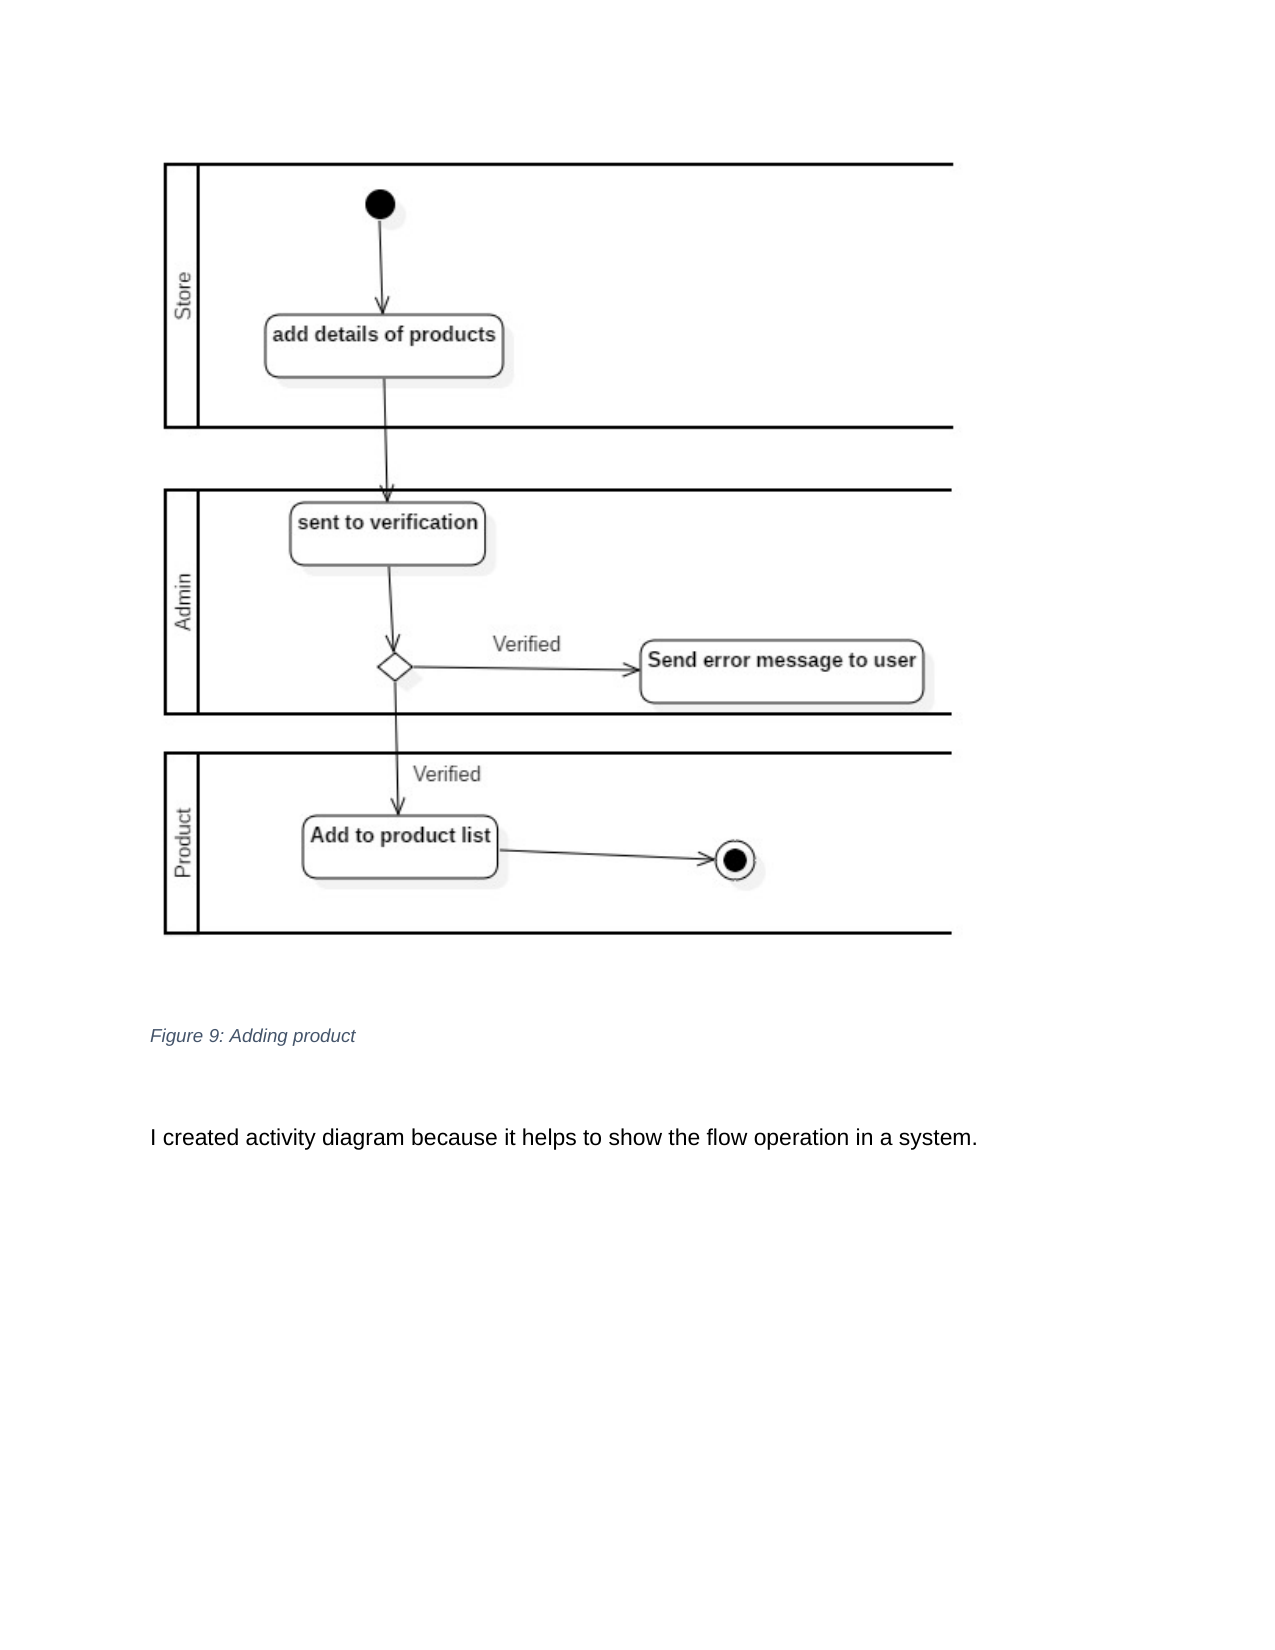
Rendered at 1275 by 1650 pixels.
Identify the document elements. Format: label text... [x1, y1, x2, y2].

picture [150, 150, 1016, 996]
text I created activity diagram because it helps to show the flow operation in a system. [150, 1124, 1125, 1150]
